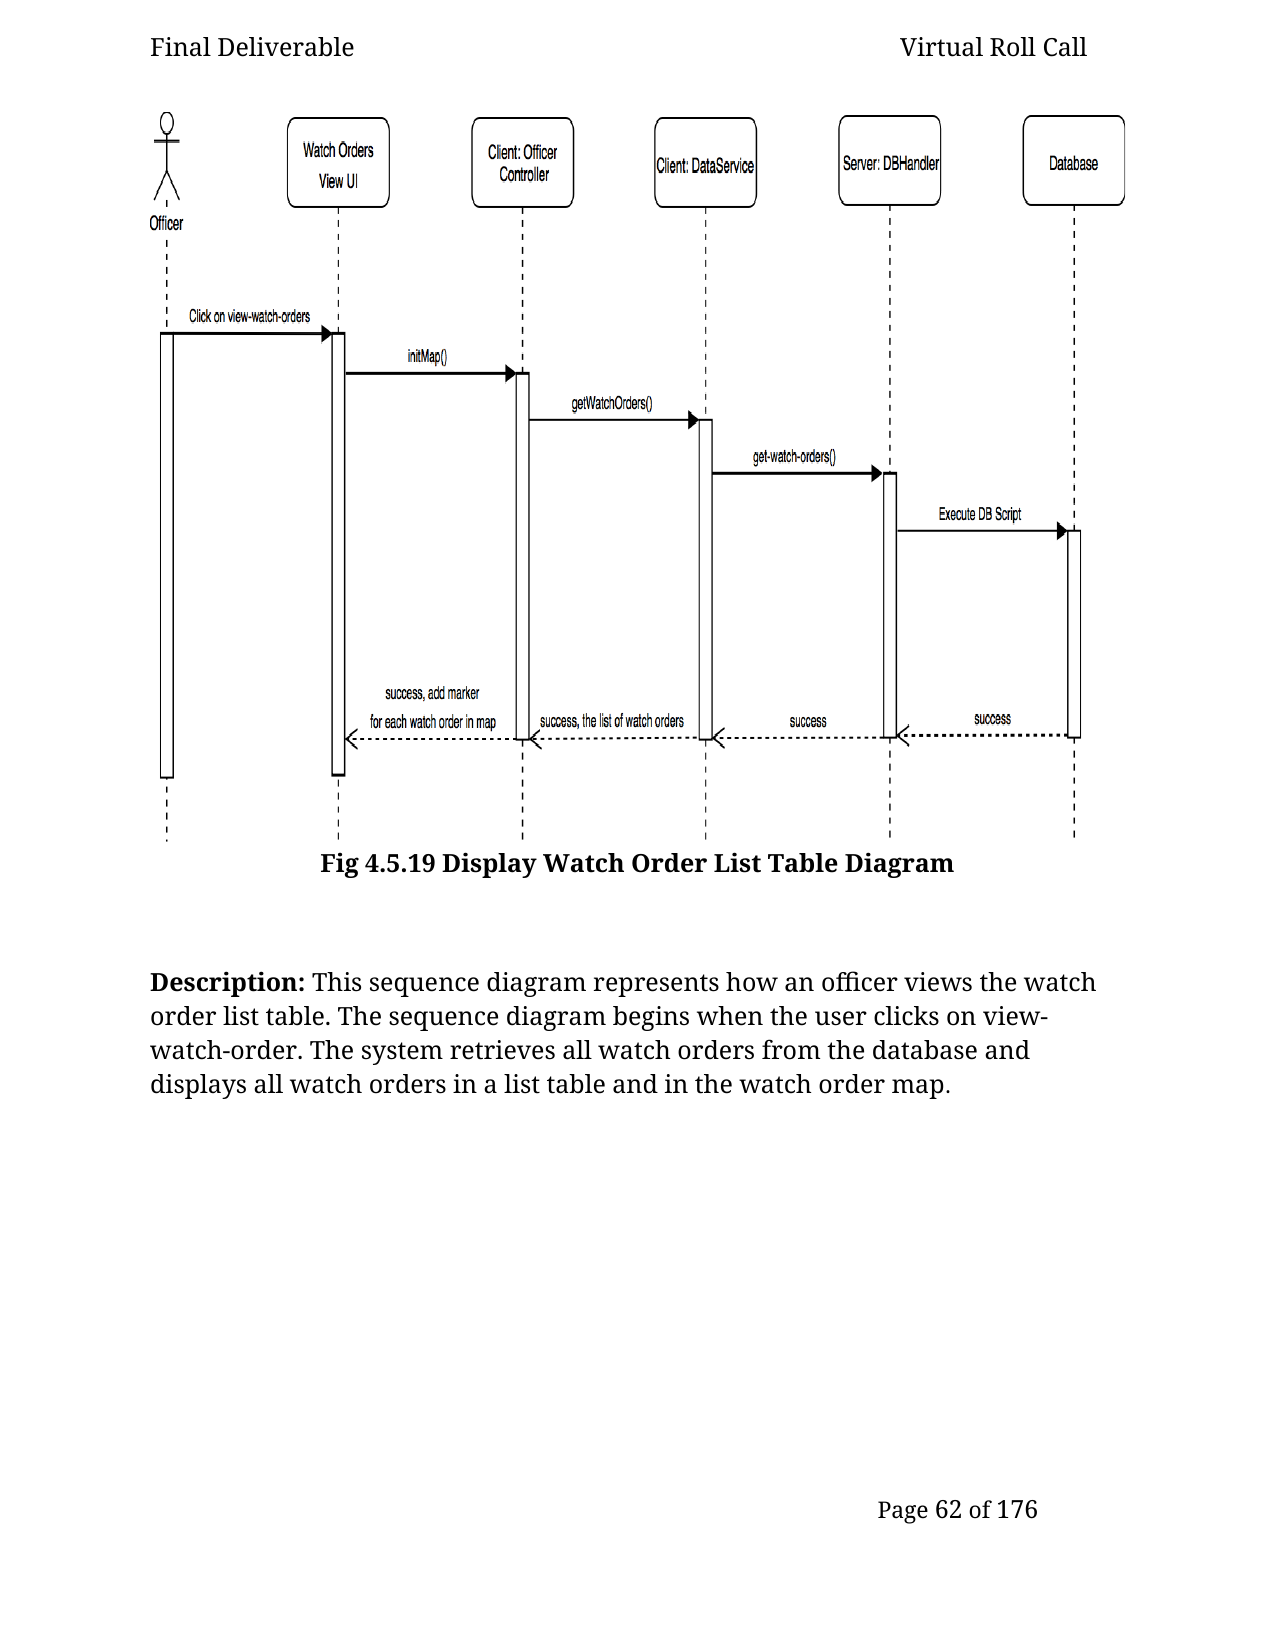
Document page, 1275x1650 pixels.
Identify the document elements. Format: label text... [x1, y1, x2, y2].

text Description: This sequence diagram represents how an officer views the watch order list table. The sequence diagram begins when the user clicks on view-watch-order. The system retrieves all watch orders from the database and displays all watch orders in a list table and in the watch order map. [150, 964, 1125, 1100]
text Fig 4.5.19 Display Watch Order List Table Diagram [150, 846, 1125, 880]
picture [150, 112, 1125, 846]
